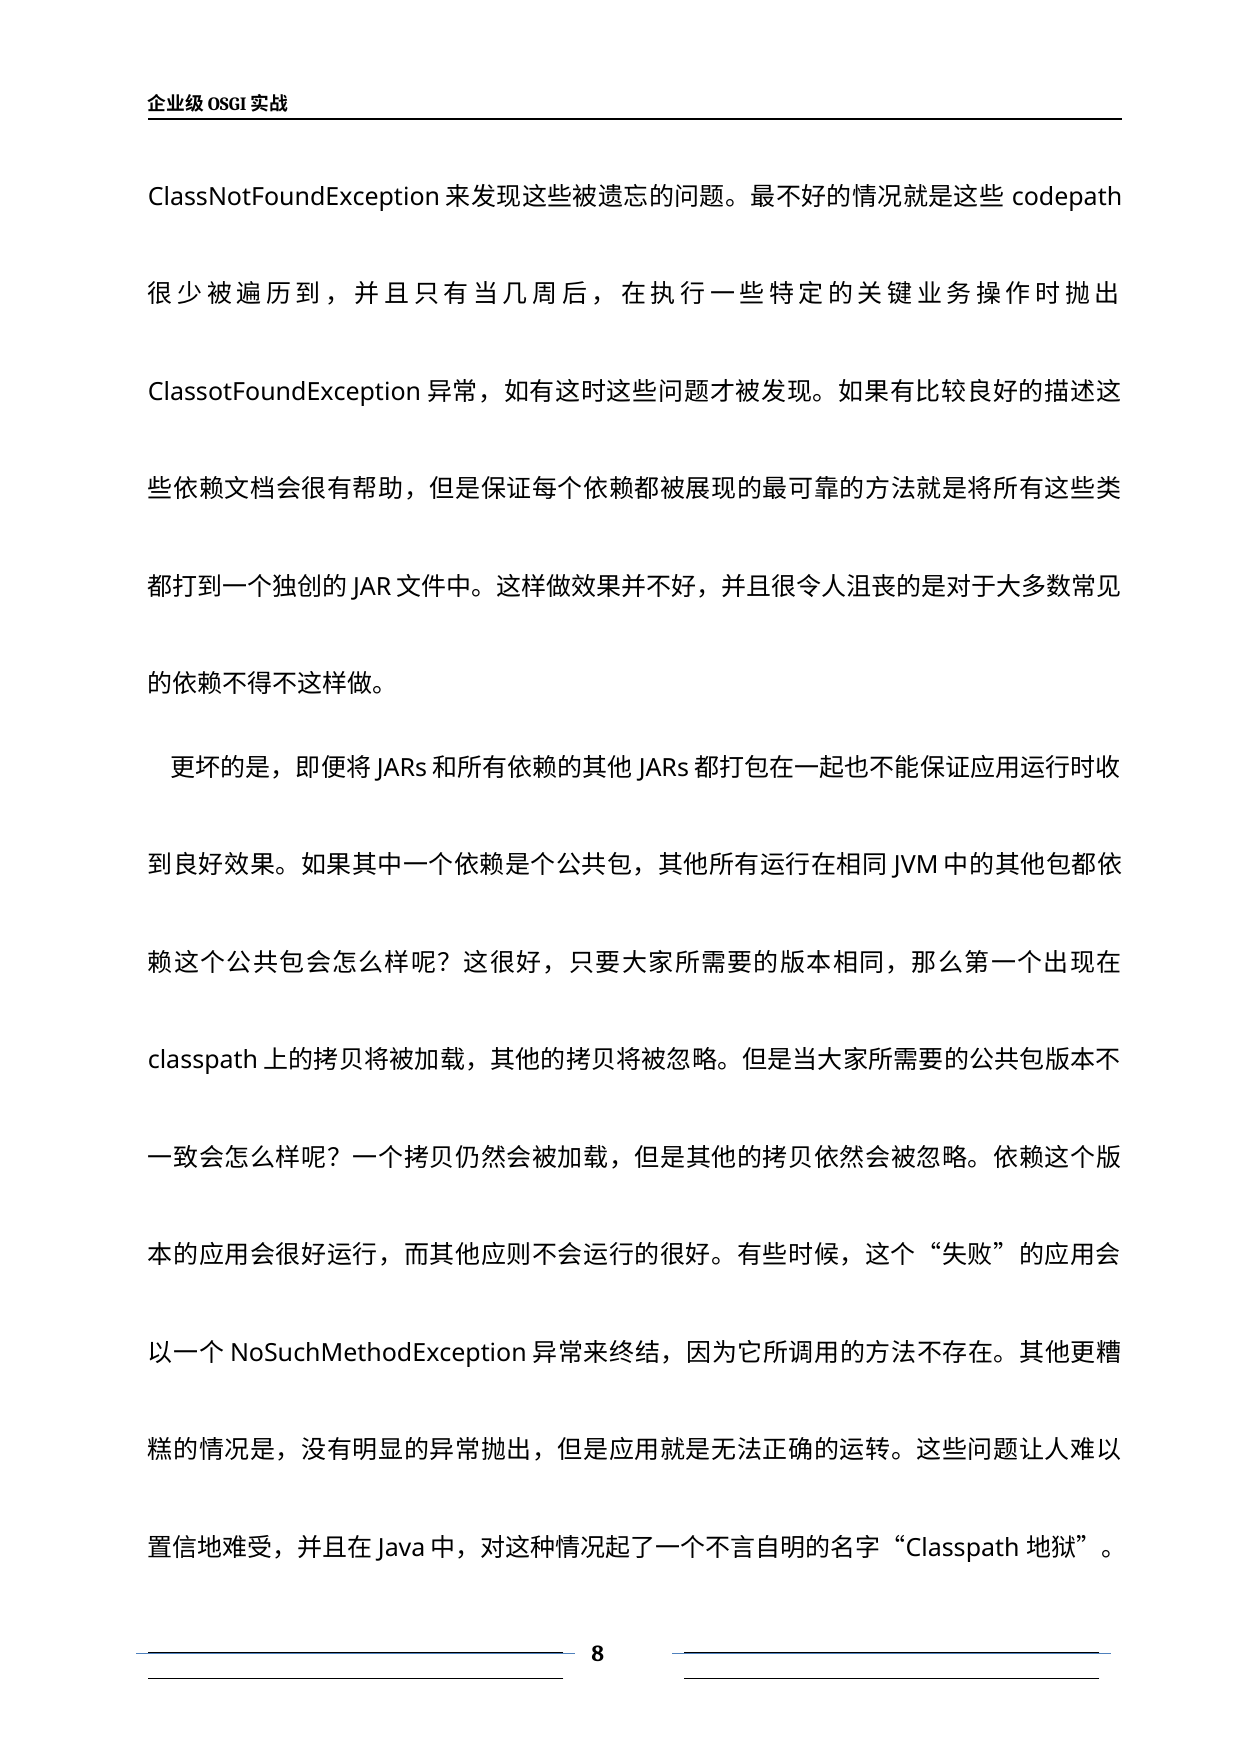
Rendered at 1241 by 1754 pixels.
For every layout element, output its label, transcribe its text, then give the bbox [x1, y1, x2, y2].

text 更坏的是，即便将JARs和所有依赖的其他JARs都打包在一起也不能保证应用运行时收到良好效果。如果其中一个依赖是个公共包，其他所有运行在相同JVM中的其他包都依赖这个公共包会怎么样呢？这很好，只要大家所需要的版本相同，那么第一个出现在classpath上的拷贝将被加载，其他的拷贝将被忽略。但是当大家所需要的公共包版本不一致会怎么样呢？一个拷贝仍然会被加载，但是其他的拷贝依然会被忽略。依赖这个版本的应用会很好运行，而其他应则不会运行的很好。有些时候，这个“失败”的应用会以一个NoSuchMethodException异常来终结，因为它所调用的方法不存在。其他更糟糕的情况是，没有明显的异常抛出，但是应用就是无法正确的运转。这些问题让人难以置信地难受，并且在Java中，对这种情况起了一个不言自明的名字“Classpath 地狱”。 [148, 733, 1122, 1578]
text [148, 162, 1122, 714]
